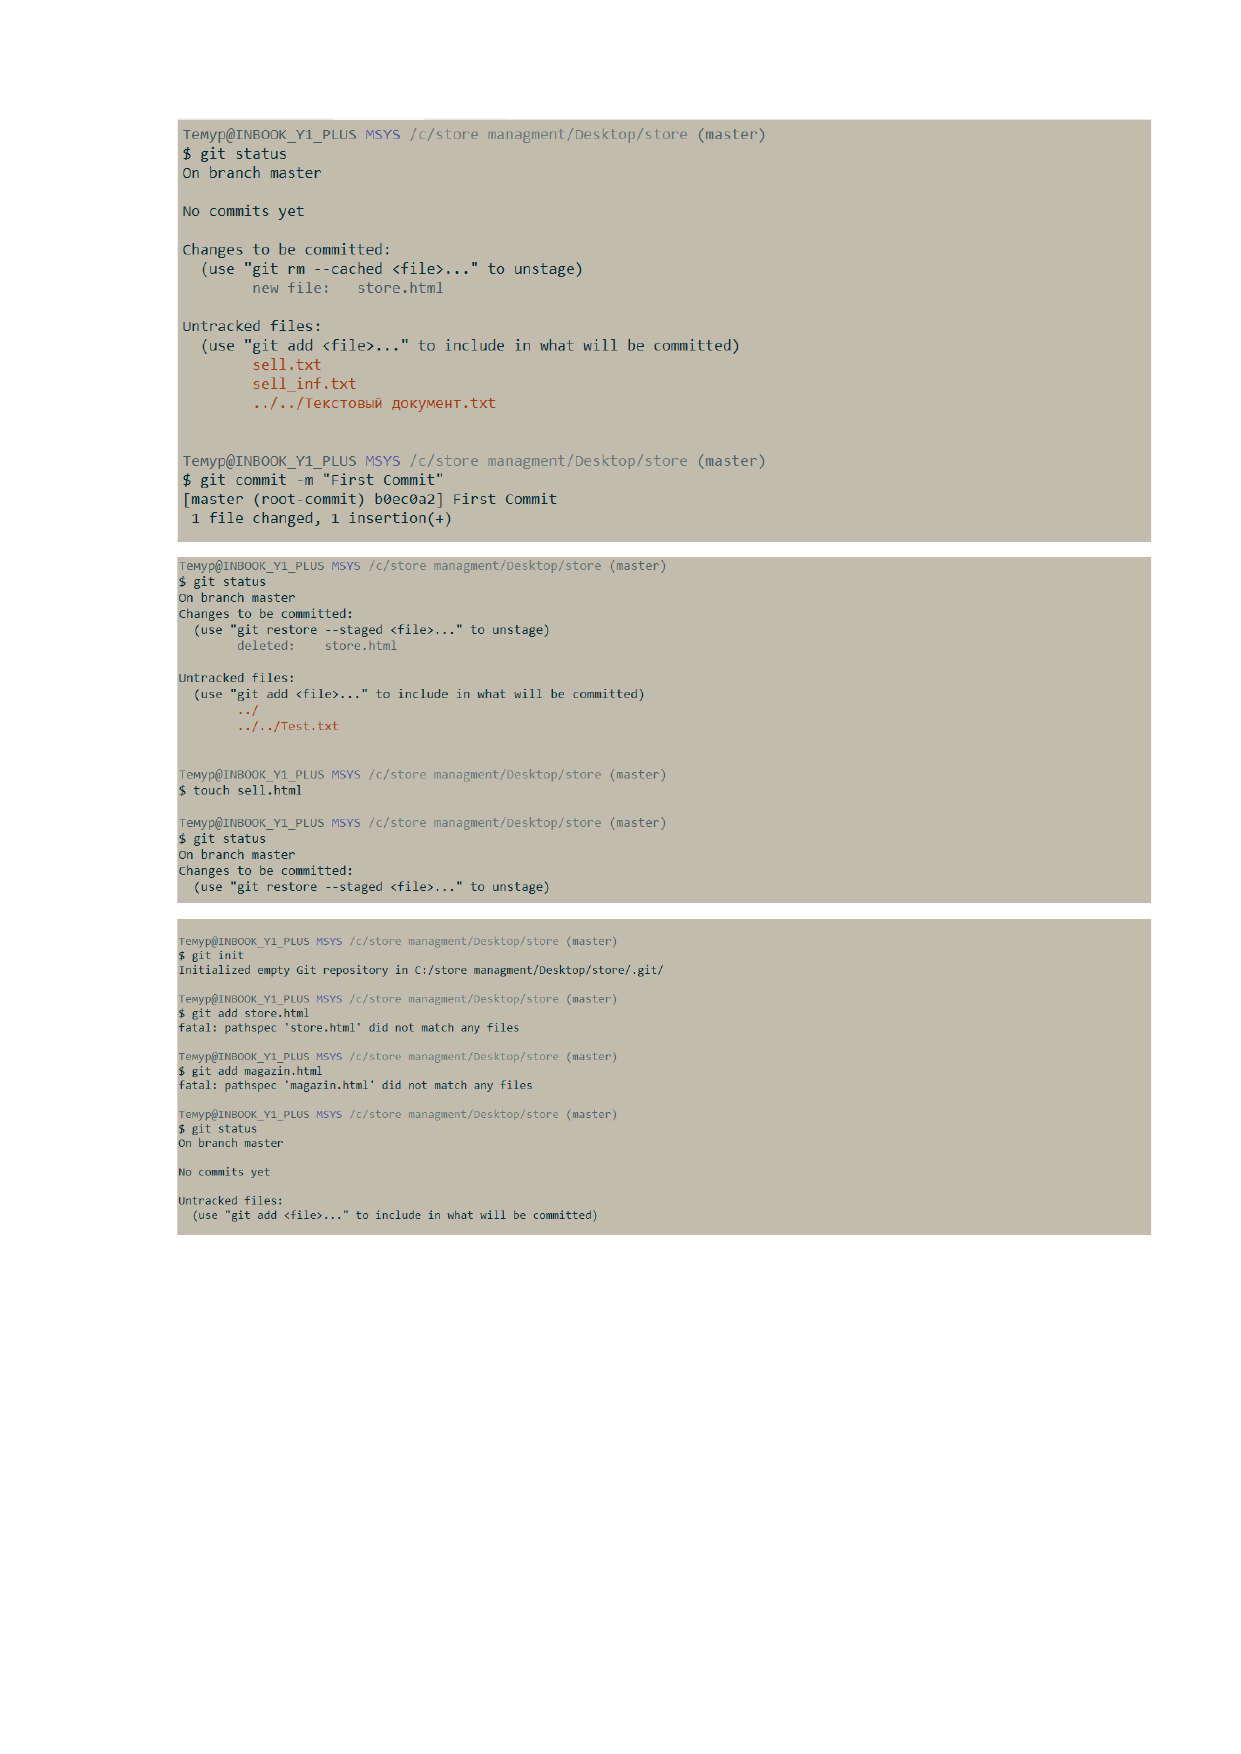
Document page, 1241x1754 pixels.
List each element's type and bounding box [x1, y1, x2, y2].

picture [177, 557, 1152, 903]
picture [177, 919, 1152, 1235]
picture [177, 118, 1152, 542]
